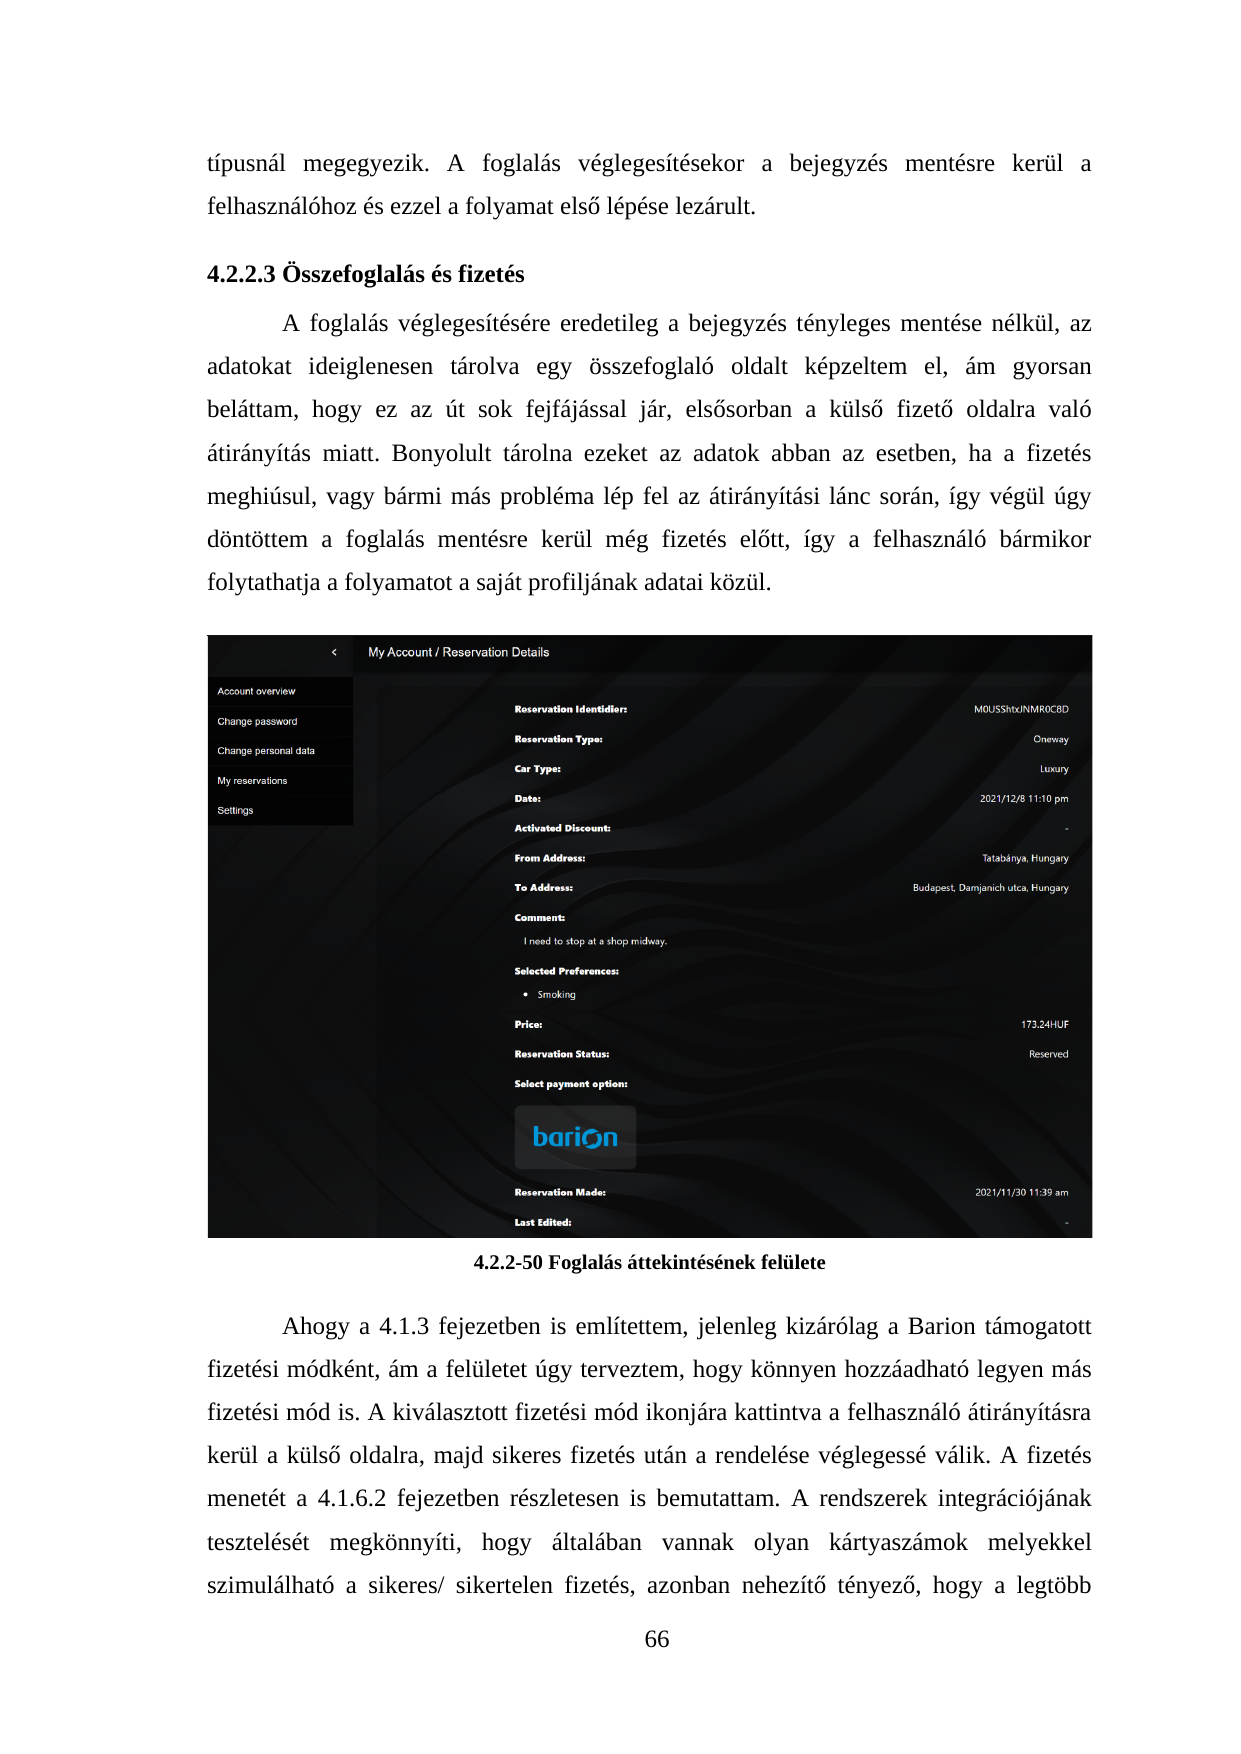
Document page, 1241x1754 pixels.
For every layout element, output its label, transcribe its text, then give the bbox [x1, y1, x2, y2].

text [207, 148, 1092, 219]
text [207, 1311, 1092, 1598]
subtitle Összefoglalás és fizetés [207, 259, 1092, 288]
picture [206, 635, 1093, 1238]
text A foglalás véglegesítésére eredetileg a bejegyzés tényleges mentése nélkül, az adatokat ideiglenesen tárolva egy összefoglaló oldalt képzeltem el, ám gyorsan beláttam, hogy ez az út sok fejfájással jár, elsősorban a külső fizető oldalra való átirányítás miatt. Bonyolult tárolna ezeket az adatok abban az esetben, ha a fizetés meghiúsul, vagy bármi más probléma lép fel az átirányítási lánc során, így végül úgy döntöttem a foglalás mentésre kerül még fizetés előtt, így a felhasználó bármikor folytathatja a folyamatot a saját profiljának adatai közül. [207, 308, 1092, 596]
